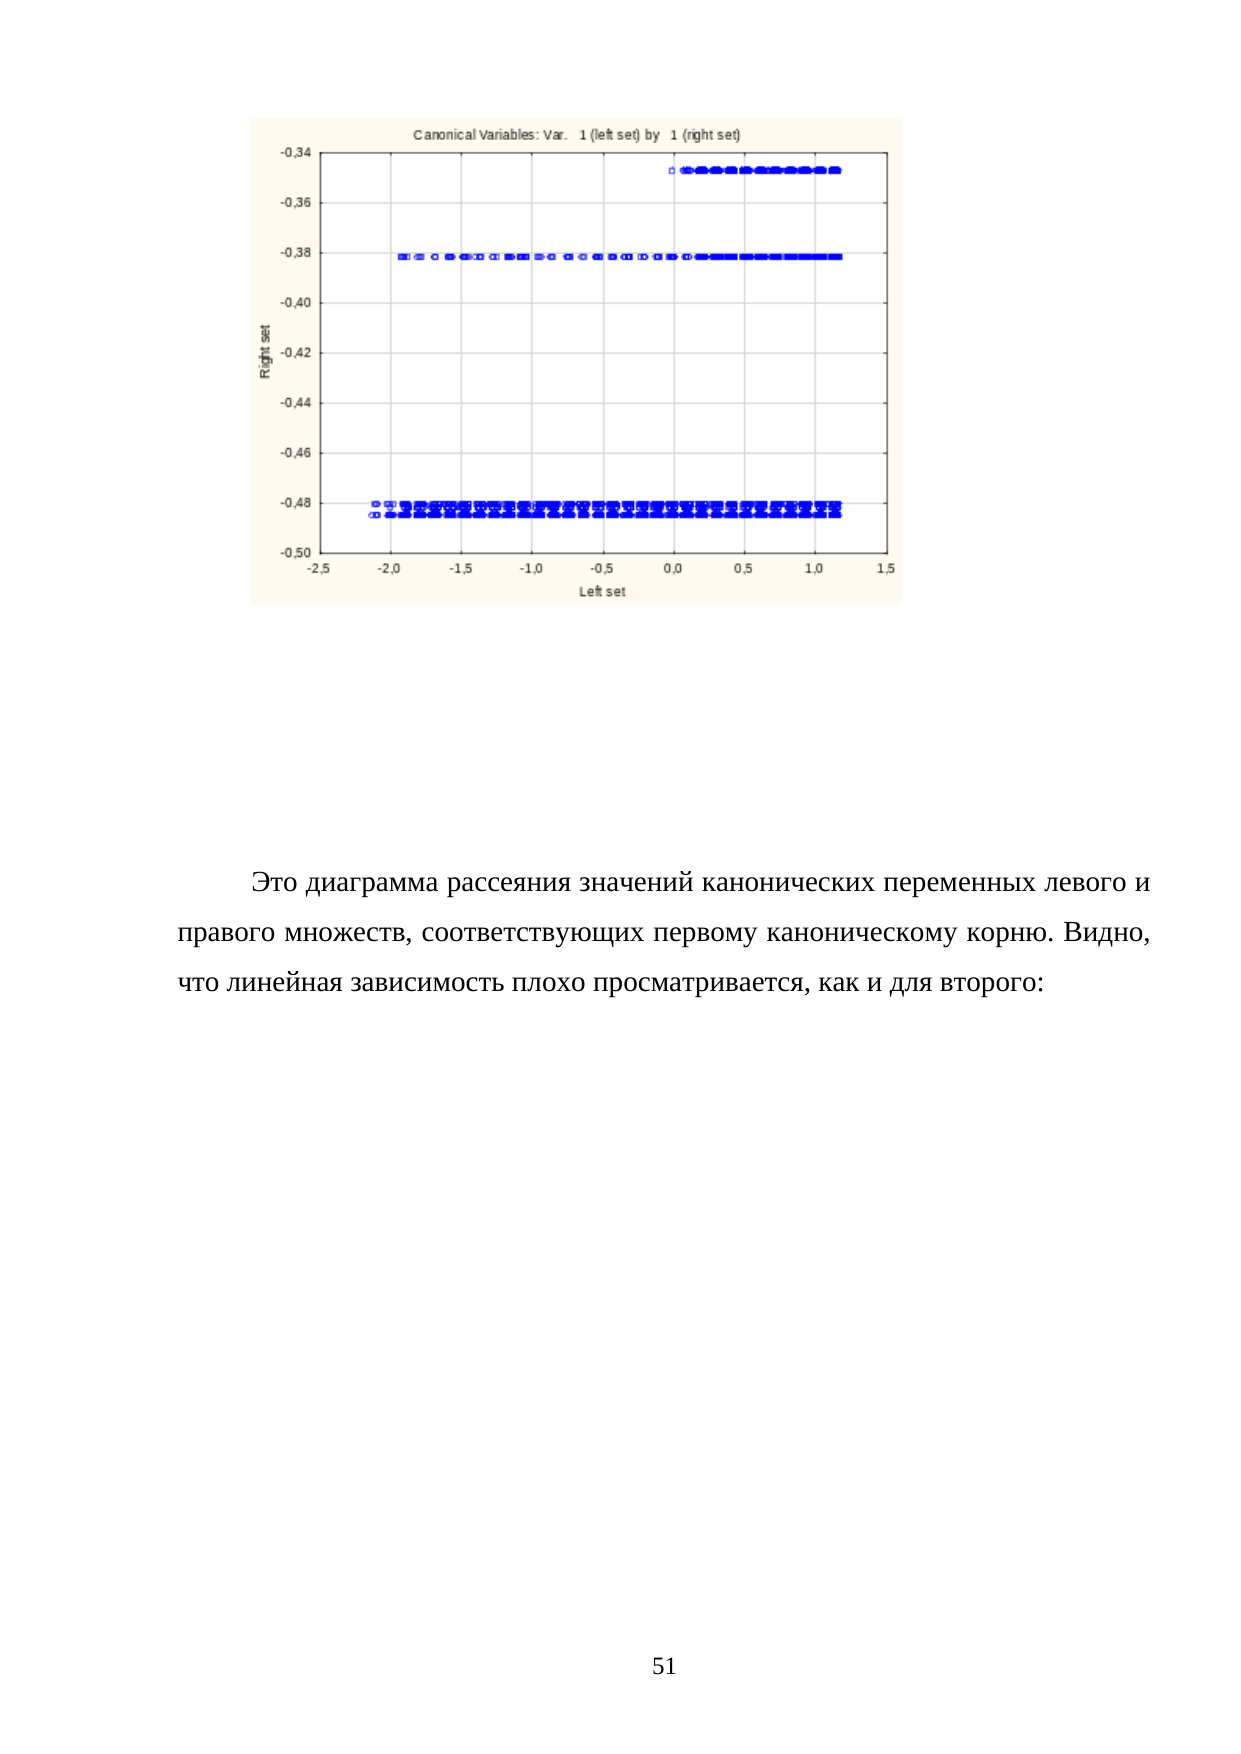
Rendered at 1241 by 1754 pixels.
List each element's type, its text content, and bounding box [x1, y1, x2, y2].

text Это диаграмма рассеяния значений канонических переменных левого и правого множеств, соответствующих первому каноническому корню. Видно, что линейная зависимость плохо просматривается, как и для второго: [177, 864, 1152, 998]
